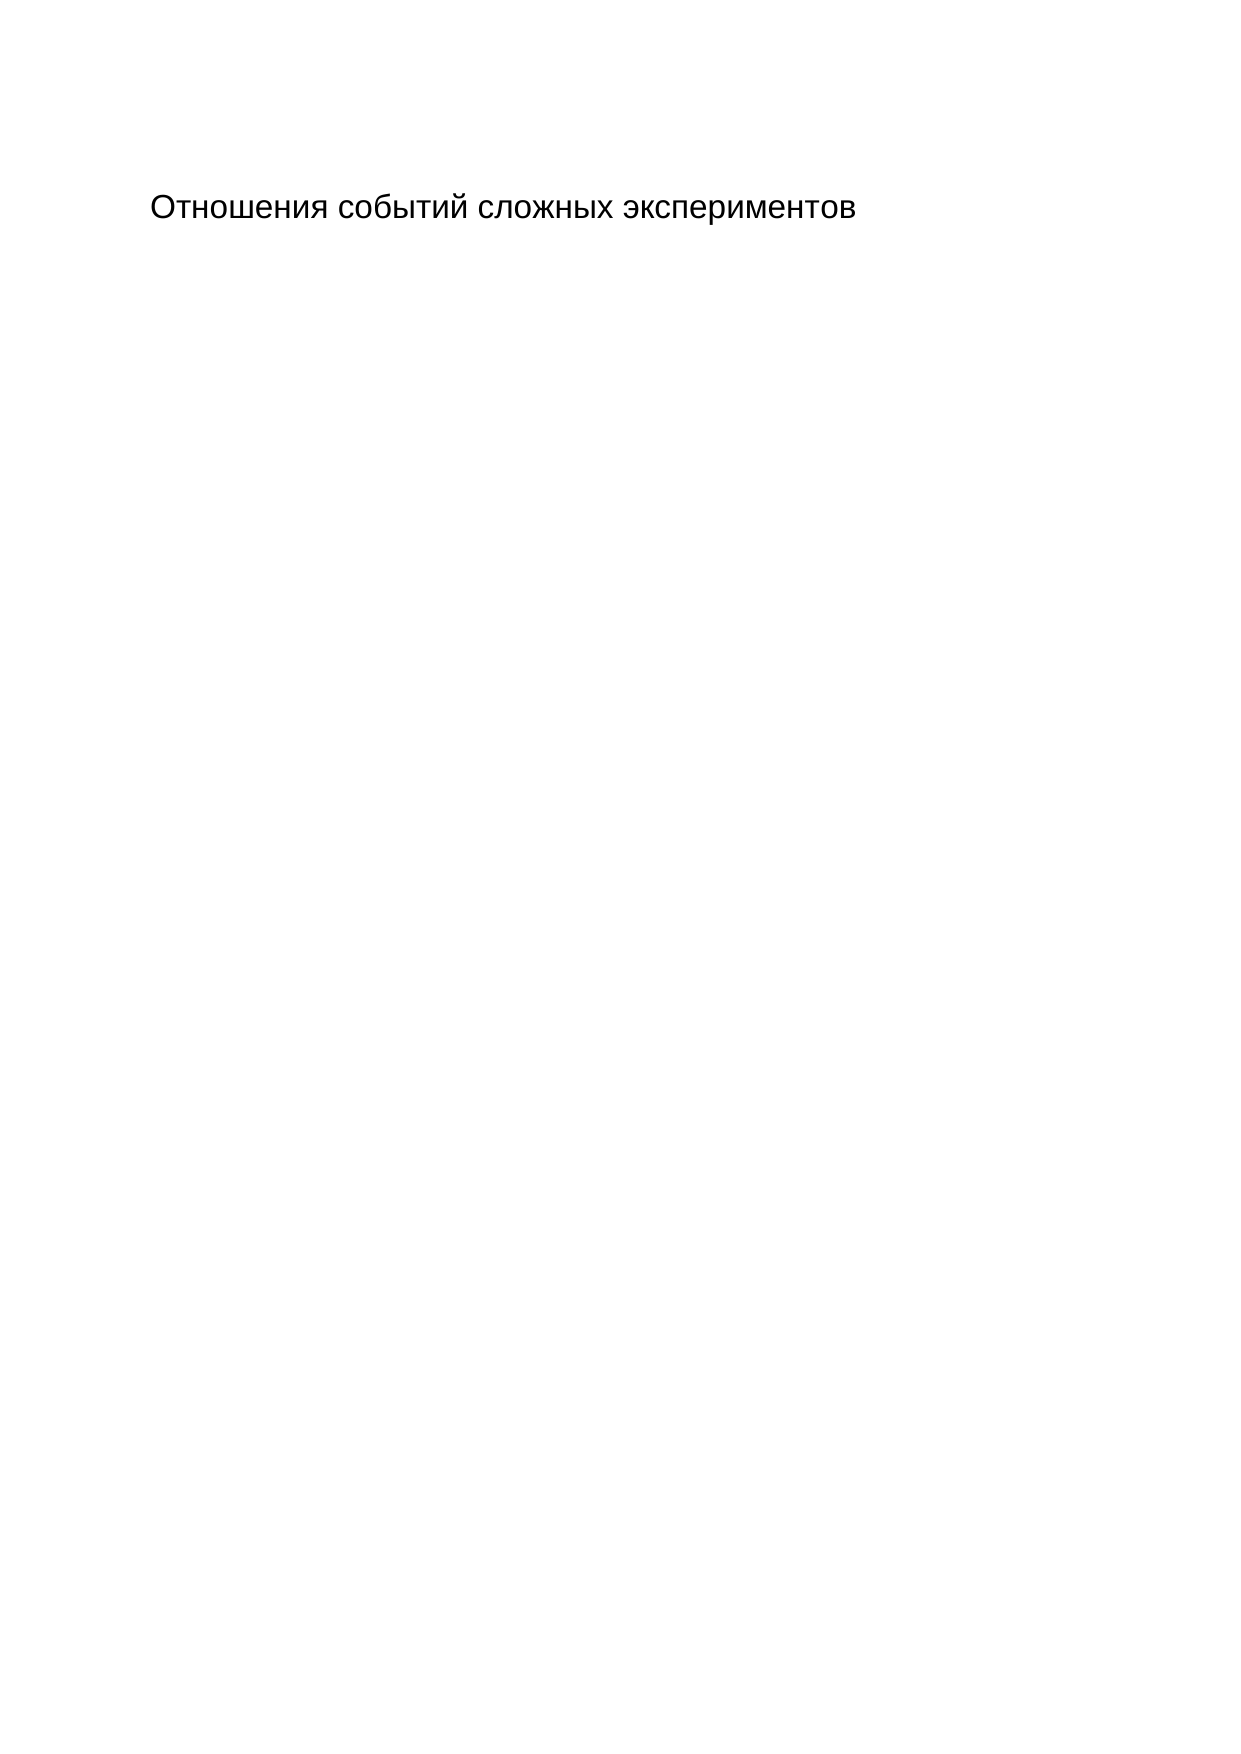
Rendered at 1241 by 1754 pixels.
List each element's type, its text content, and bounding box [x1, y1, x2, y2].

subtitle Отношения событий сложных экспериментов [150, 187, 1090, 226]
